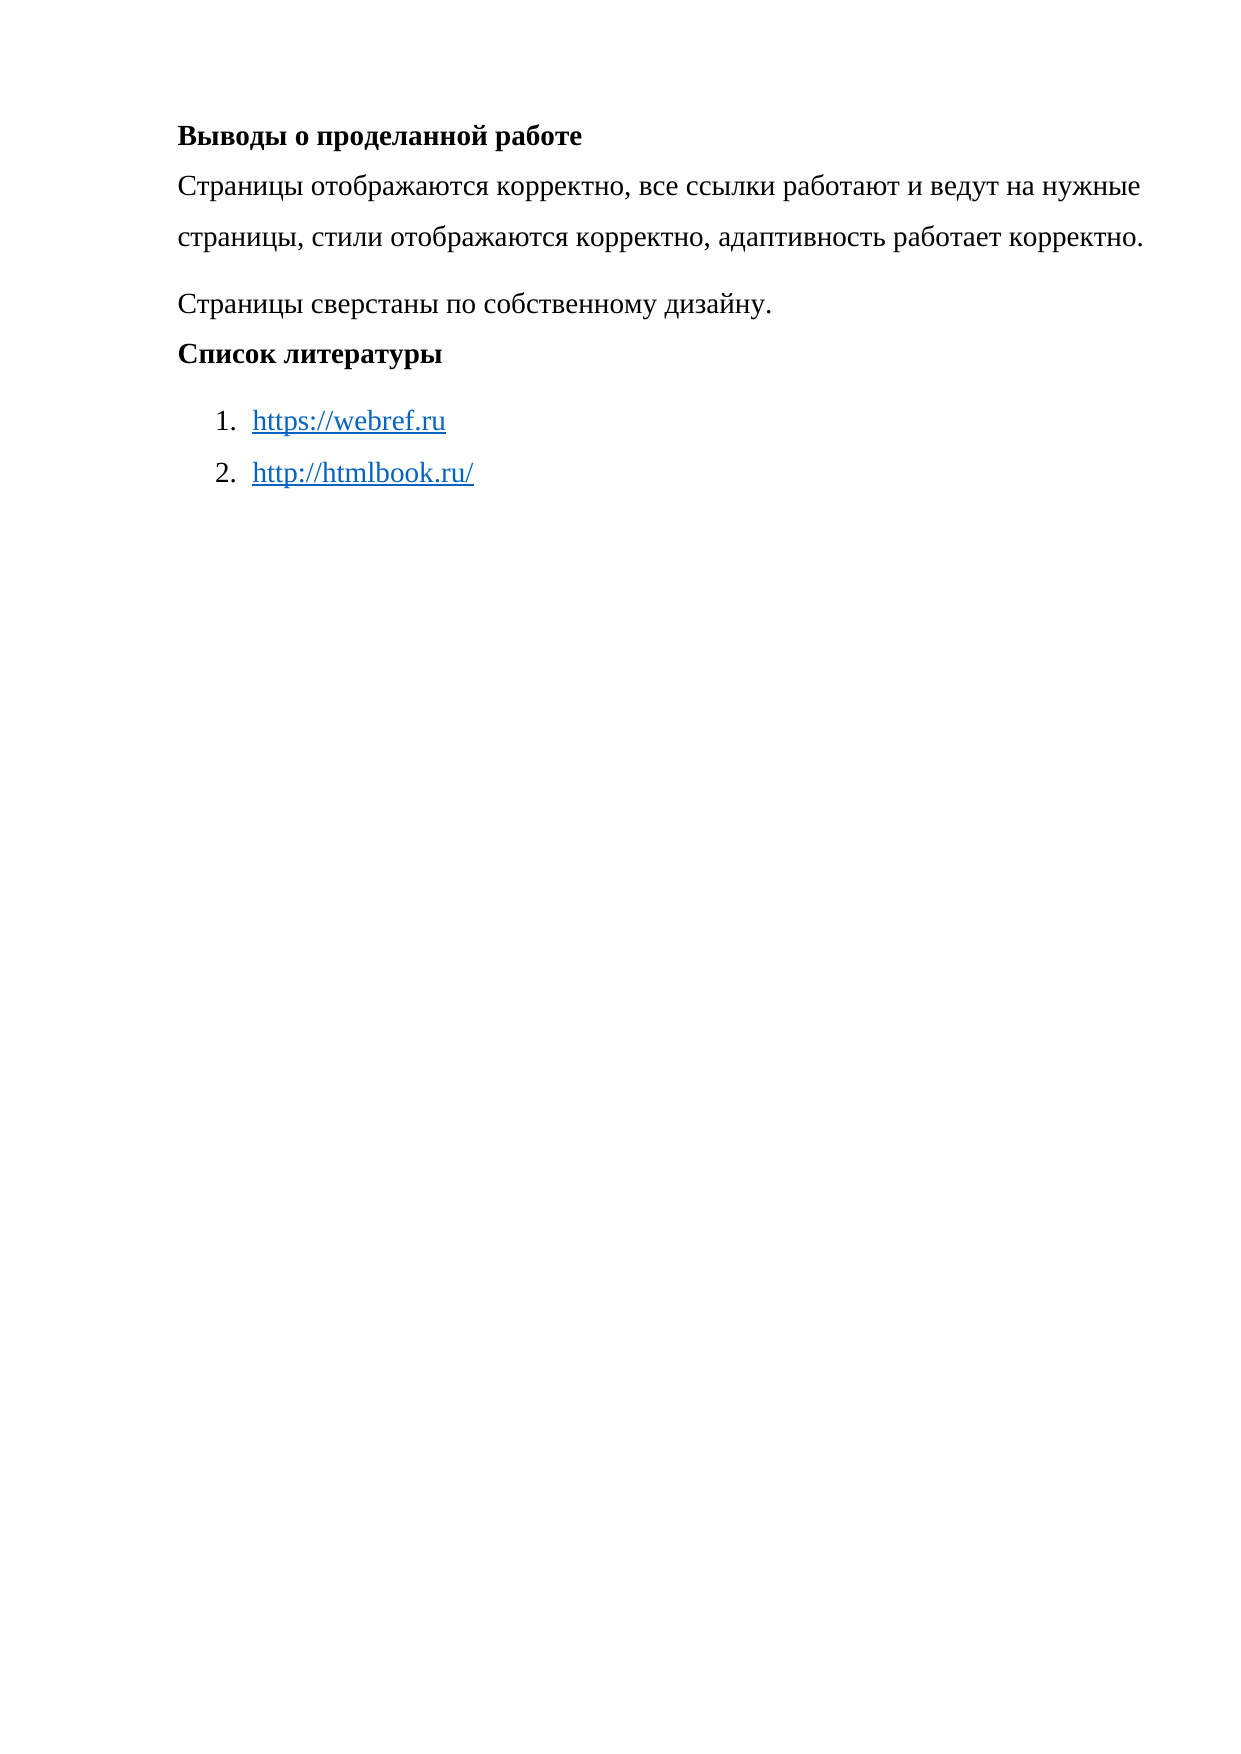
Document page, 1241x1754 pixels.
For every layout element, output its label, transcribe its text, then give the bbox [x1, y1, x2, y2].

text Выводы о проделанной работе Страницы отображаются корректно, все ссылки работают и ведут на нужные страницы, стили отображаются корректно, адаптивность работает корректно. [177, 118, 1152, 252]
list https://webref.ru [215, 403, 1152, 437]
list http://htmlbook.ru/ [215, 455, 1152, 488]
text Страницы сверстаны по собственному дизайну. Список литературы [177, 286, 1152, 369]
